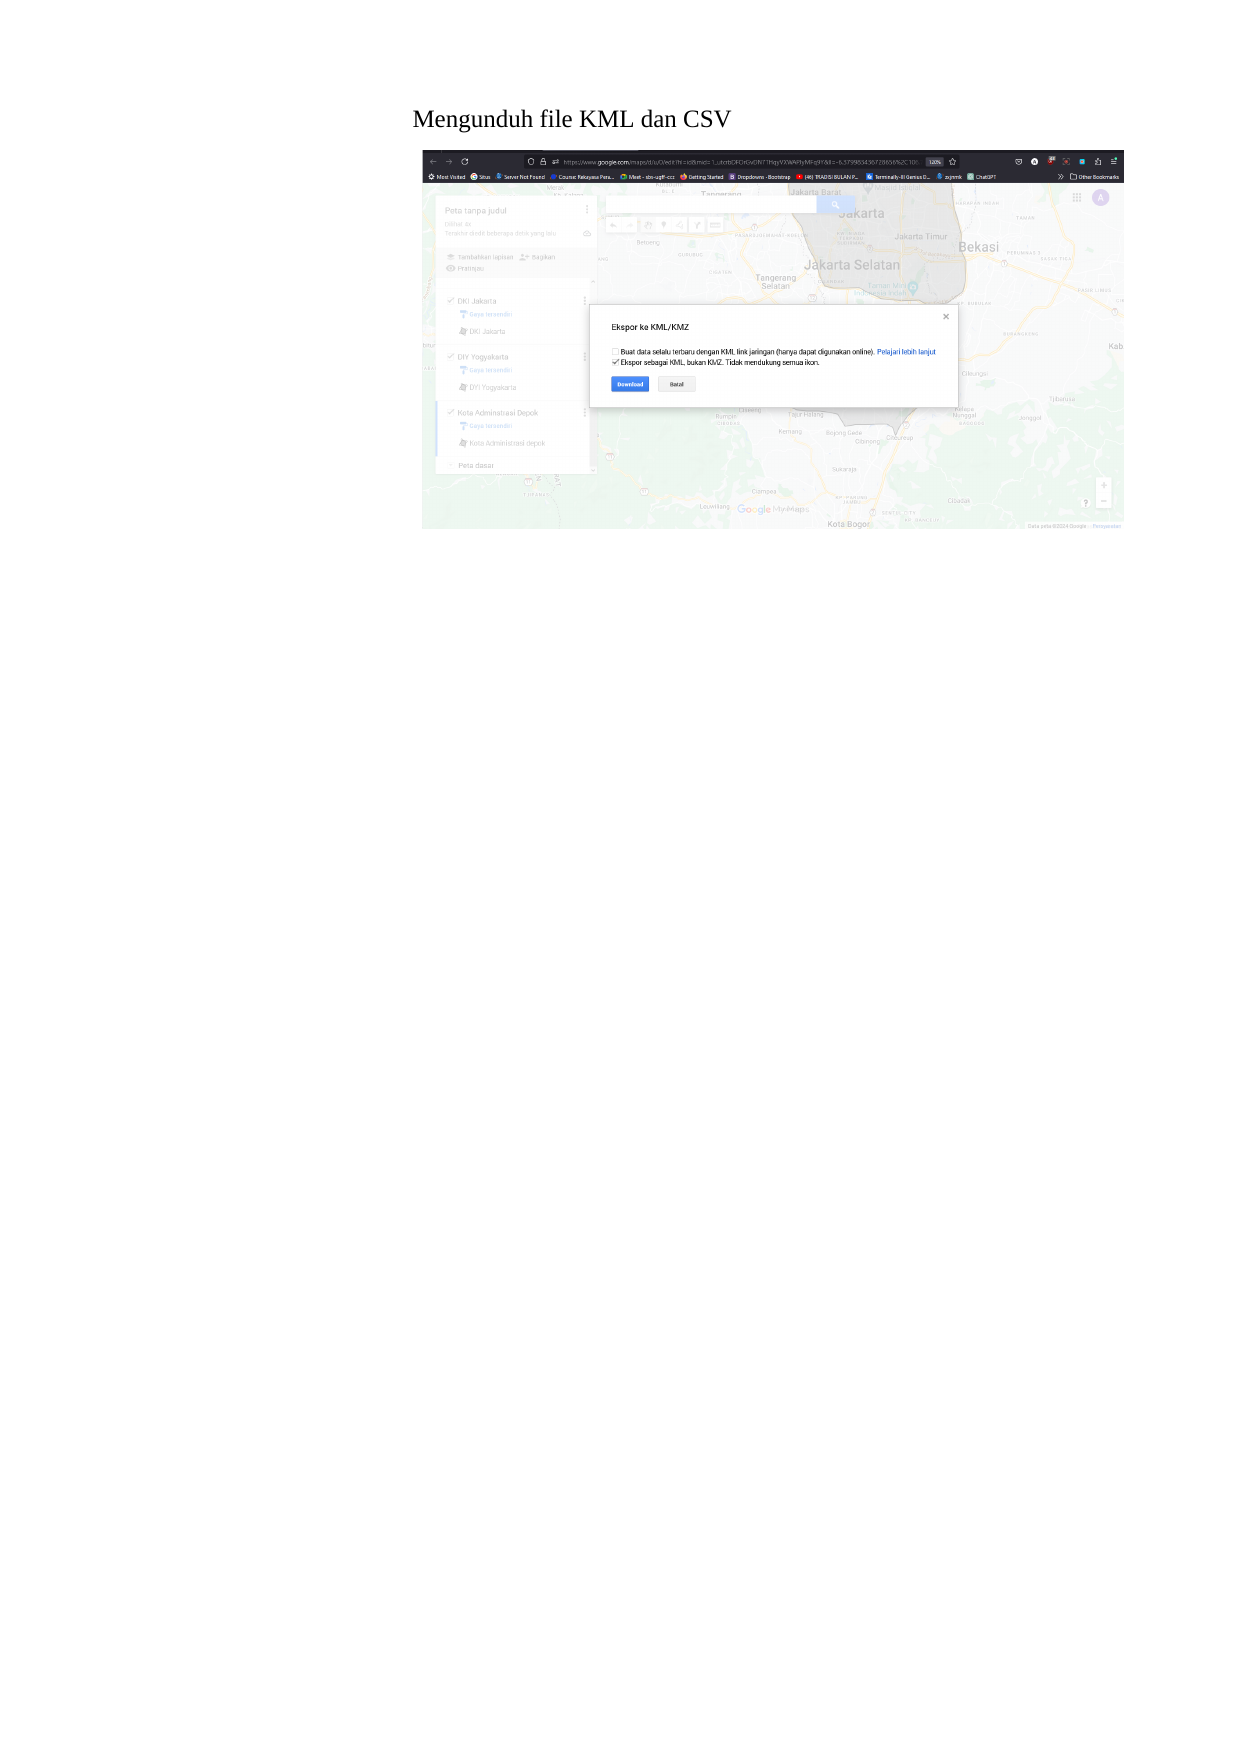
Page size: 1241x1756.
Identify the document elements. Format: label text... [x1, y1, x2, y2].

picture [422, 150, 1124, 529]
list Mengunduh file KML dan CSV [412, 104, 1134, 133]
